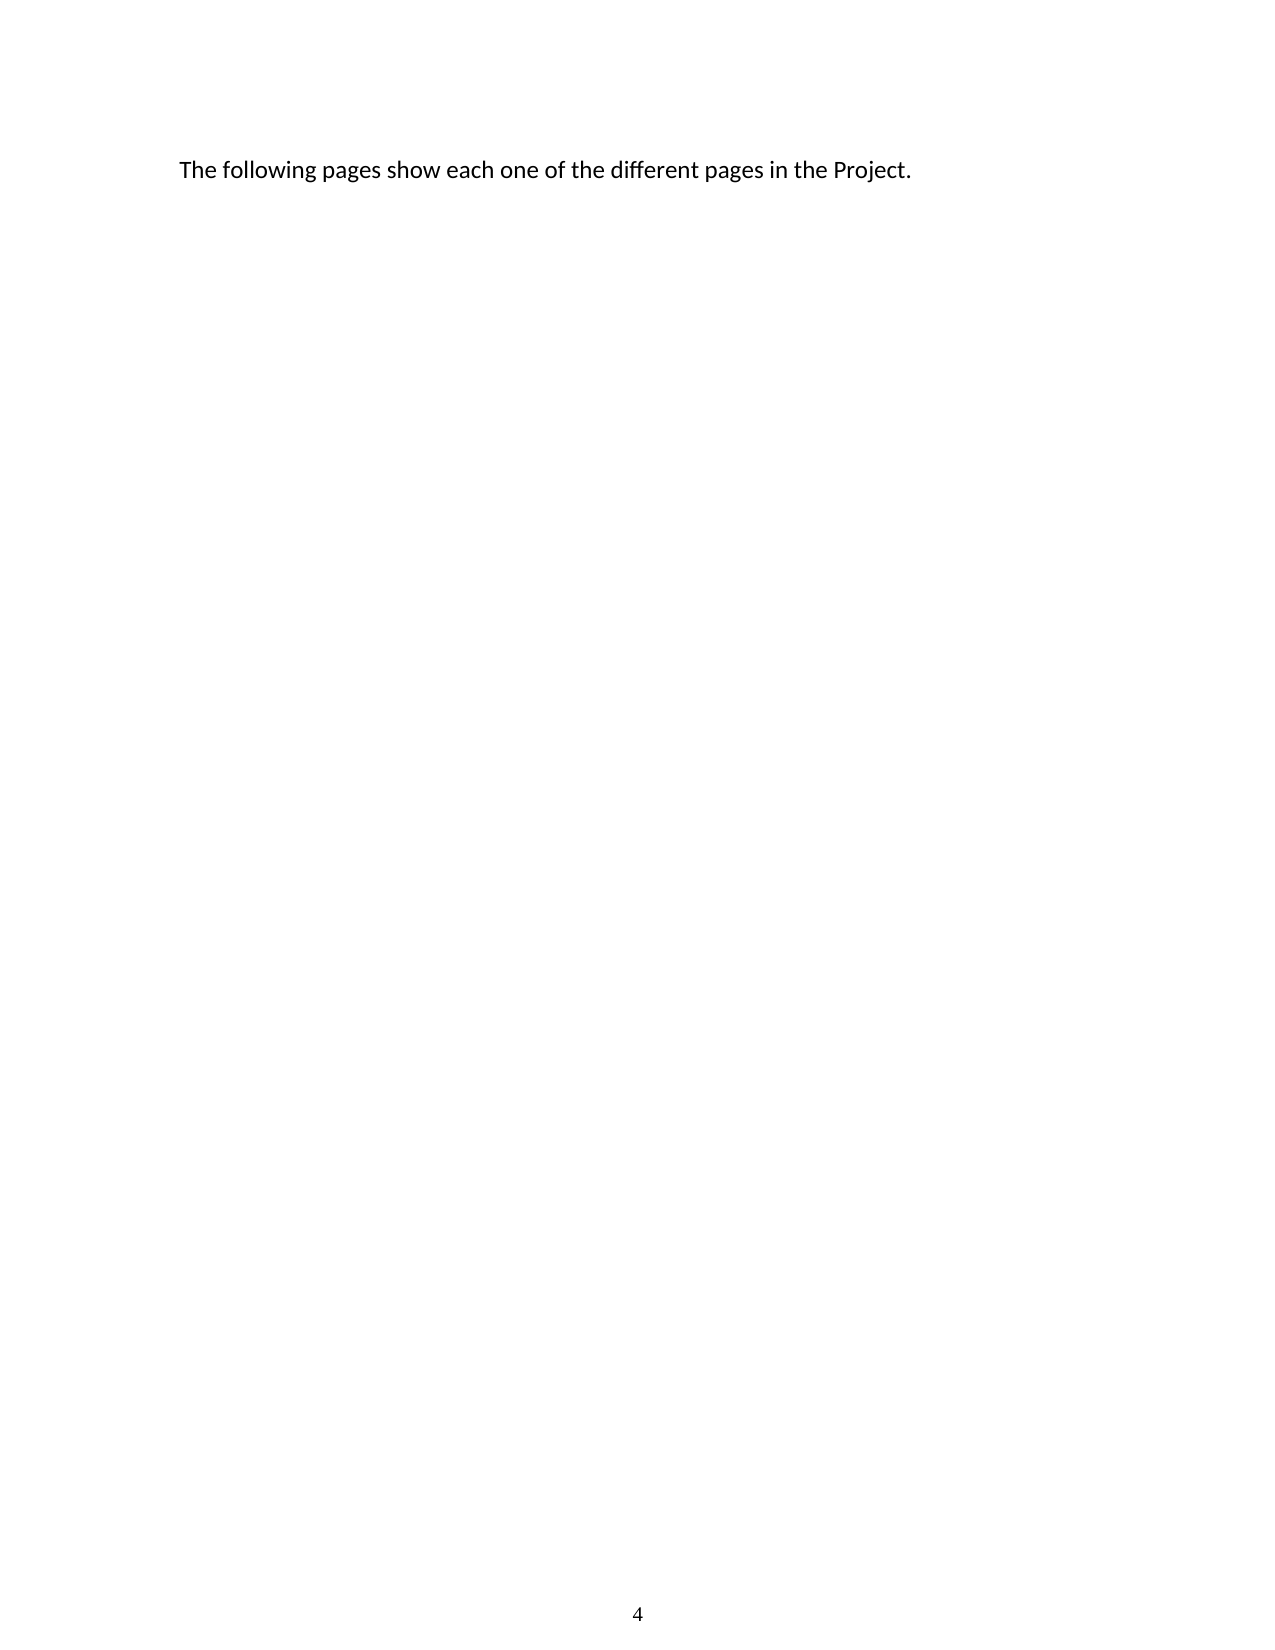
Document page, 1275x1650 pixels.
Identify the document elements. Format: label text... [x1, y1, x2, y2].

text The following pages show each one of the different pages in the Project. [179, 155, 1096, 185]
